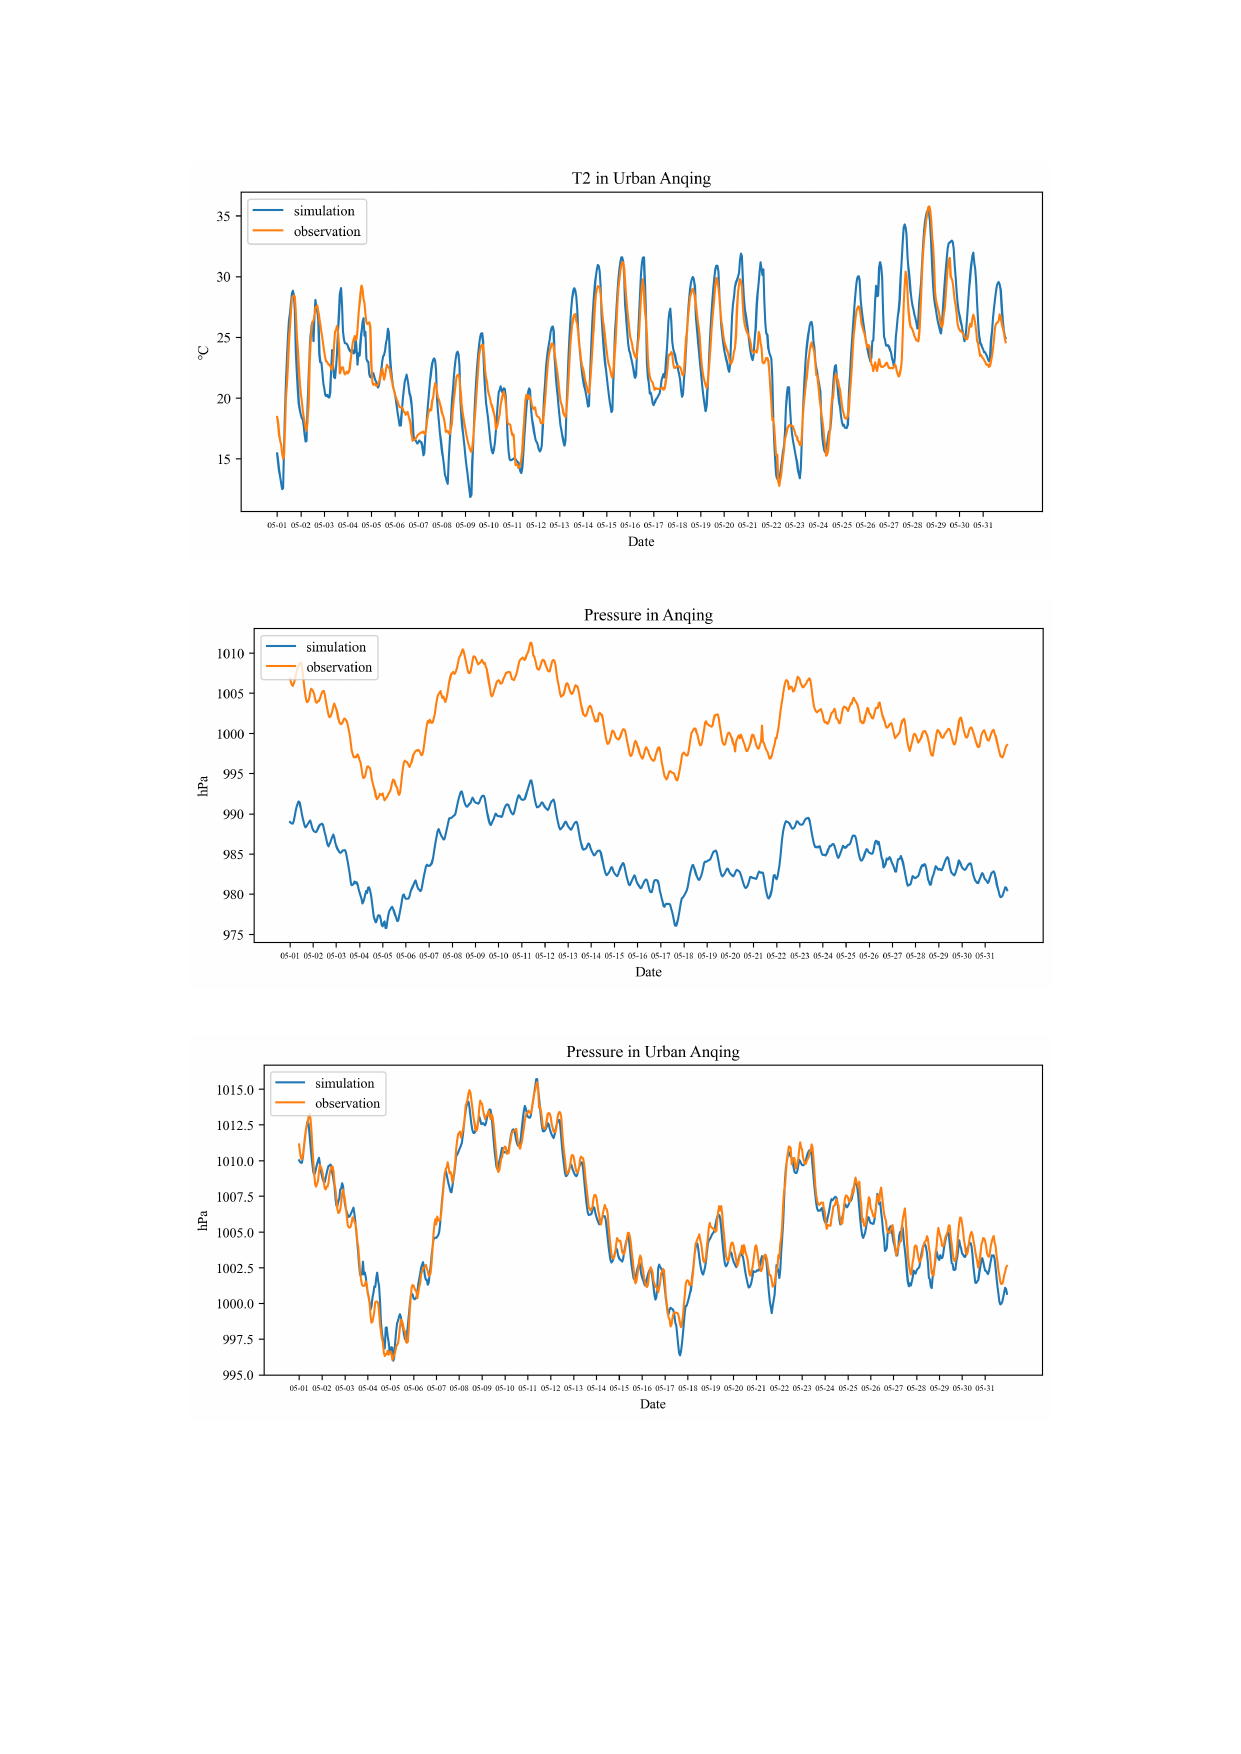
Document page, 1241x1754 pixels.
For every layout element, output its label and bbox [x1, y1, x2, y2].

picture [187, 598, 1053, 989]
picture [187, 162, 1052, 559]
picture [187, 1035, 1052, 1421]
